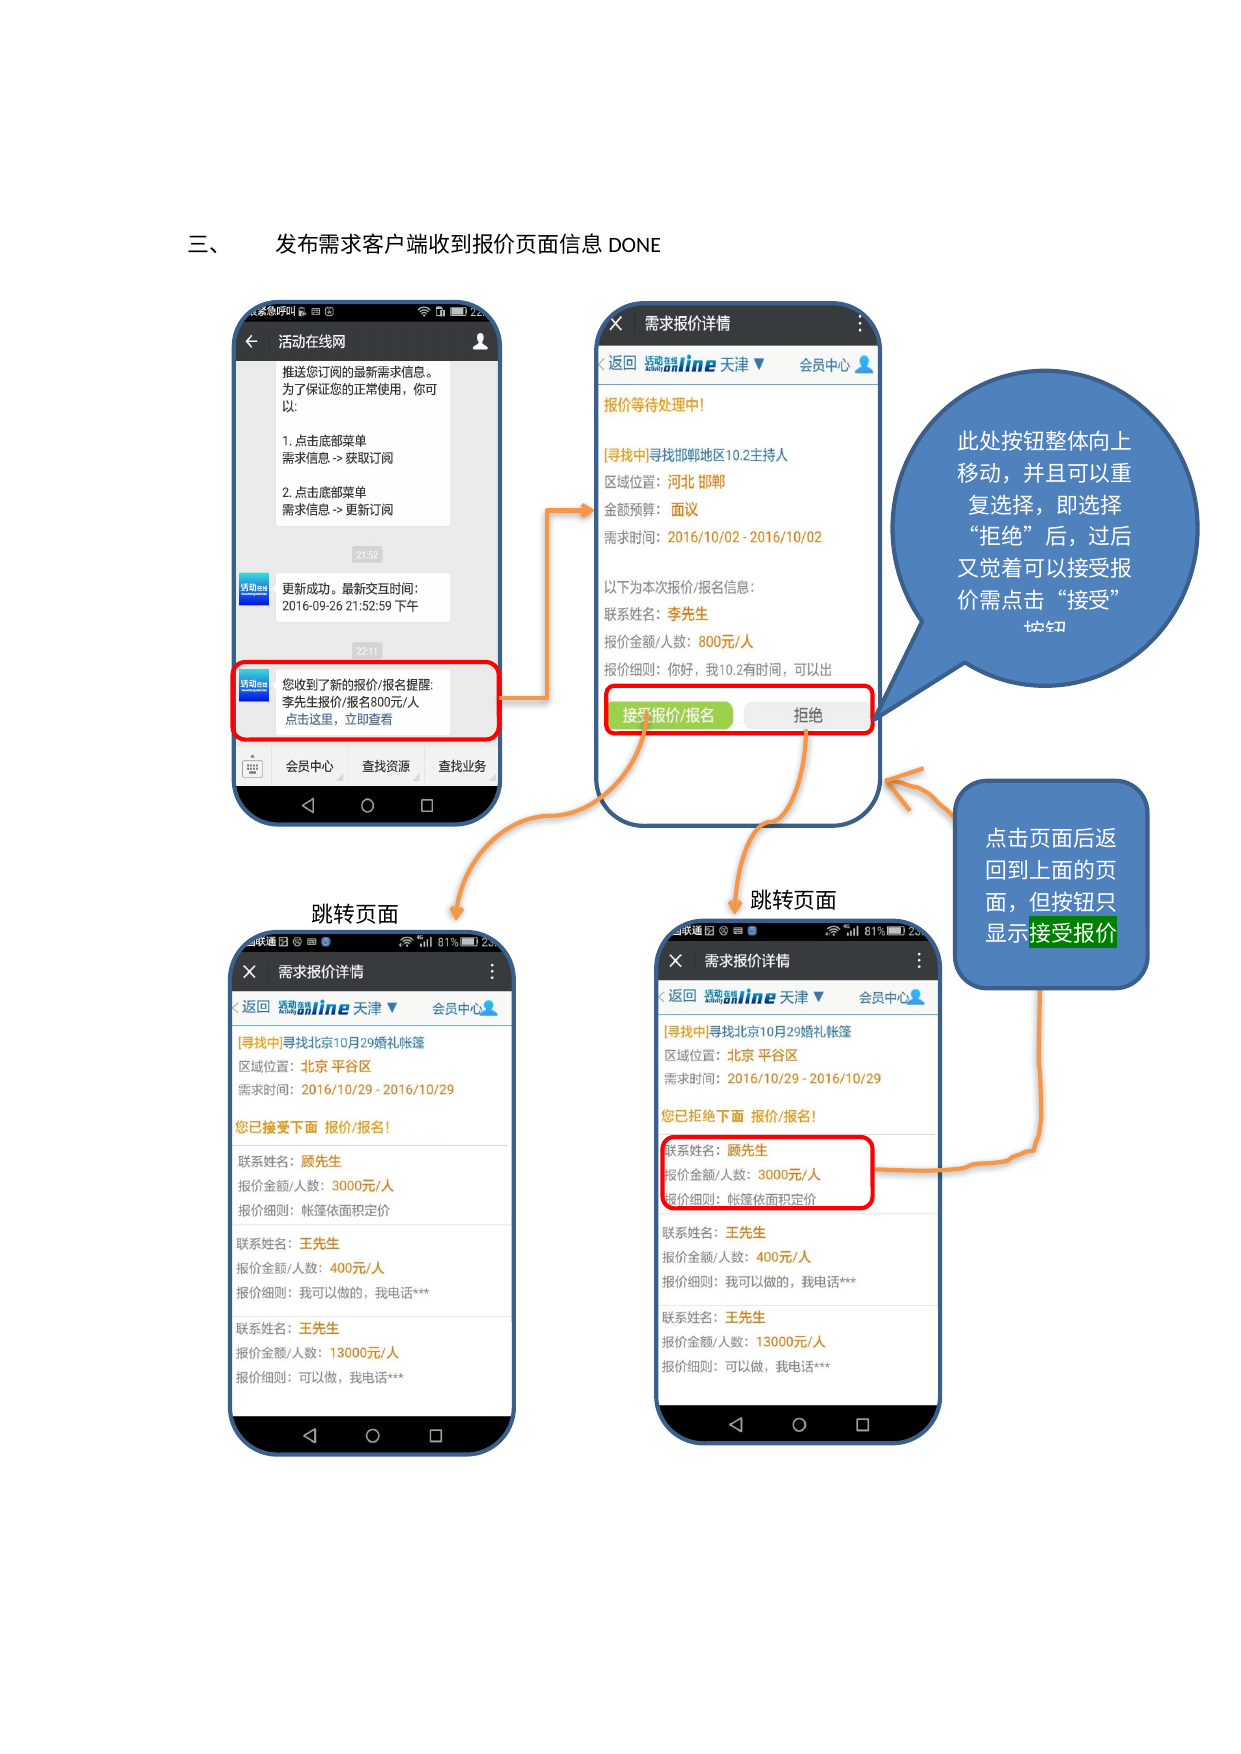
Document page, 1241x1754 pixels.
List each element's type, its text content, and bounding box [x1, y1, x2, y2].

picture [659, 923, 938, 1441]
picture [233, 935, 511, 1452]
picture [236, 305, 497, 663]
list 发布需求客户端收到报价页面信息 DONE [187, 227, 1053, 259]
picture [609, 688, 870, 731]
picture [778, 721, 878, 823]
picture [604, 736, 803, 823]
picture [599, 306, 878, 793]
picture [665, 1140, 870, 1206]
picture [236, 665, 496, 737]
picture [236, 737, 498, 822]
